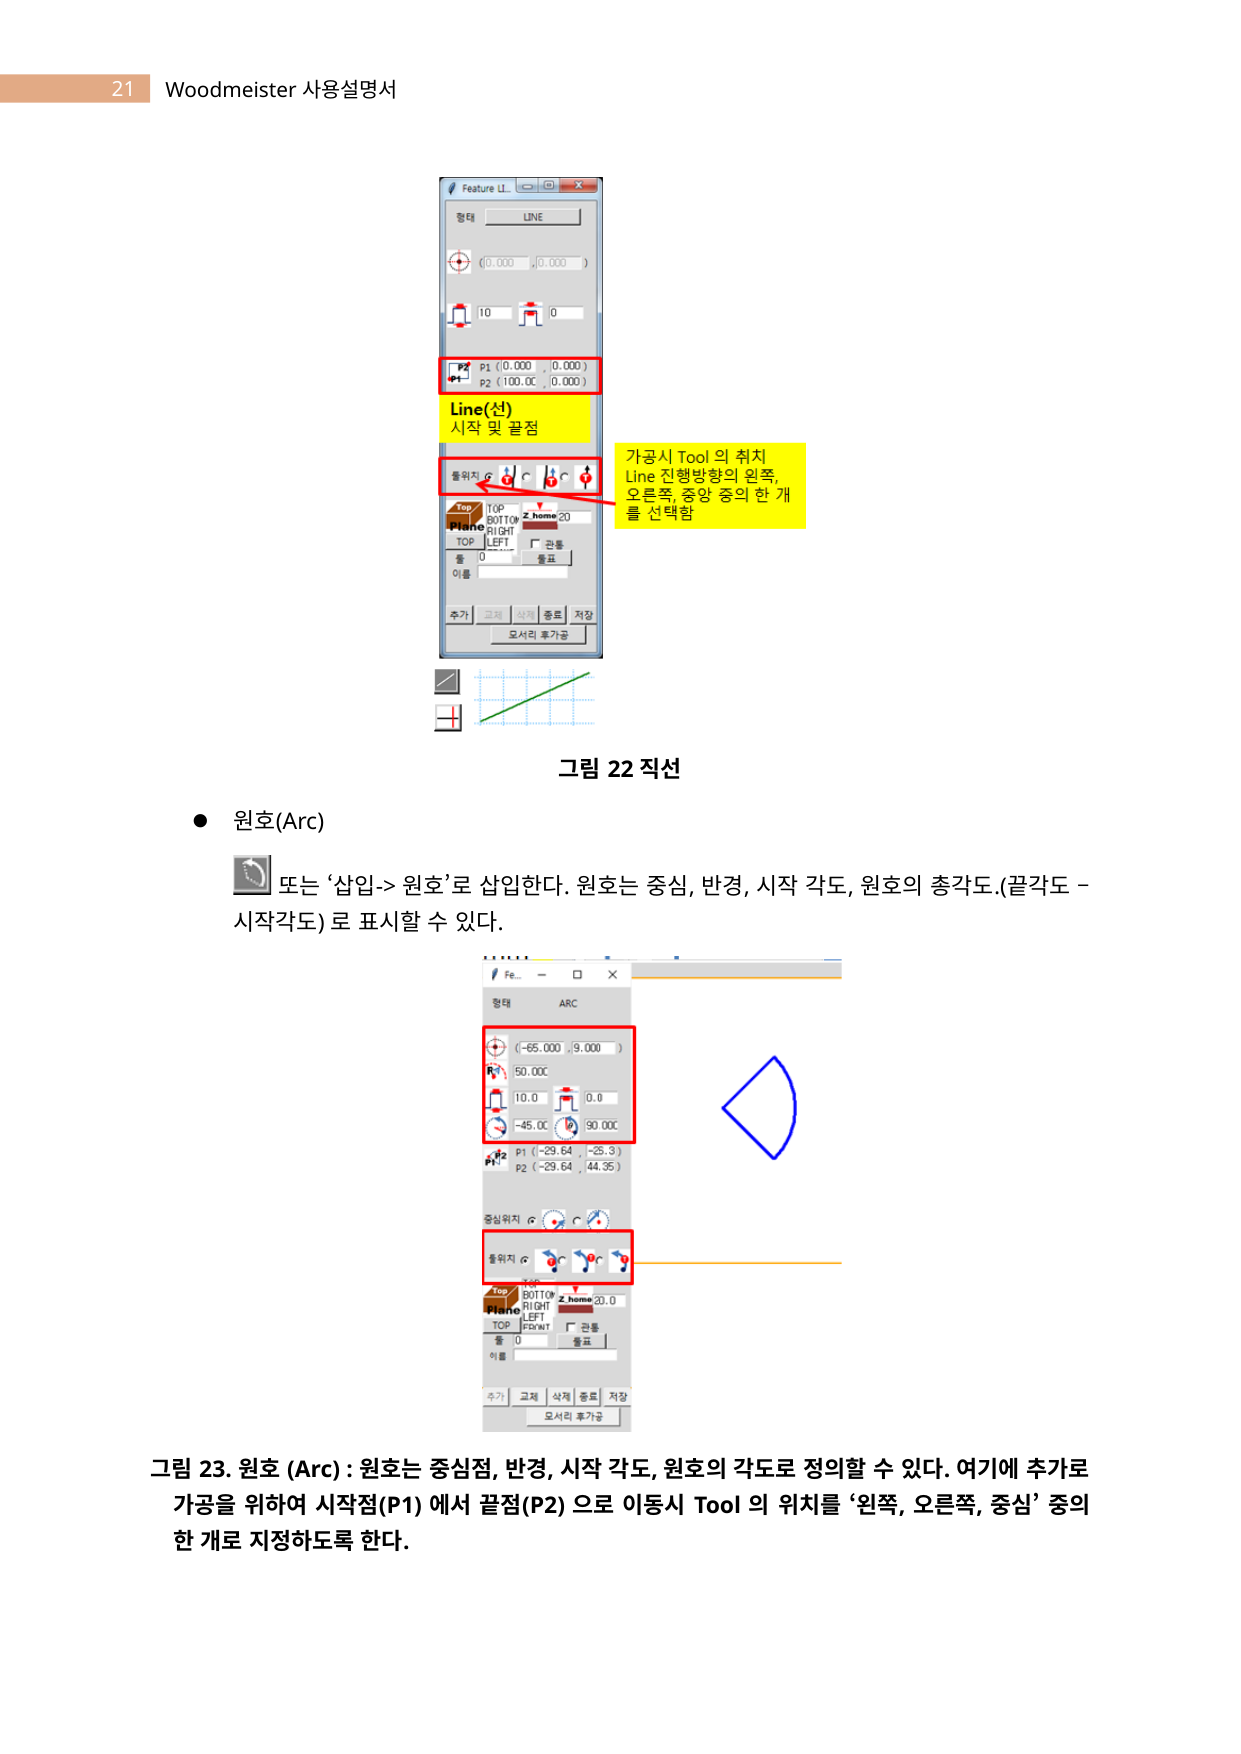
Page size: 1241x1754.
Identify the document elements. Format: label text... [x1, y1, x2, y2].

picture [233, 855, 272, 895]
picture [434, 177, 806, 732]
picture [482, 956, 842, 1432]
list 또는 ‘삽입-> 원호’로 삽입한다. 원호는 중심, 반경, 시작 각도, 원호의 총각도.(끝각도 – 시작각도) 로 표시할 수 있다. [233, 856, 1090, 937]
list 원호(Arc) [192, 803, 1090, 836]
text 그림 22 직선 [150, 751, 1090, 784]
text 그림 23. 원호 (Arc) : 원호는 중심점, 반경, 시작 각도, 원호의 각도로 정의할 수 있다. 여기에 추가로 가공을 위하여 시작점(P1) 에서 끝점(P2) 으로 이동시 Tool 의 위치를 ‘왼쪽, 오른쪽, 중심’ 중의 한 개로 지정하도록 한다. [150, 1451, 1090, 1556]
